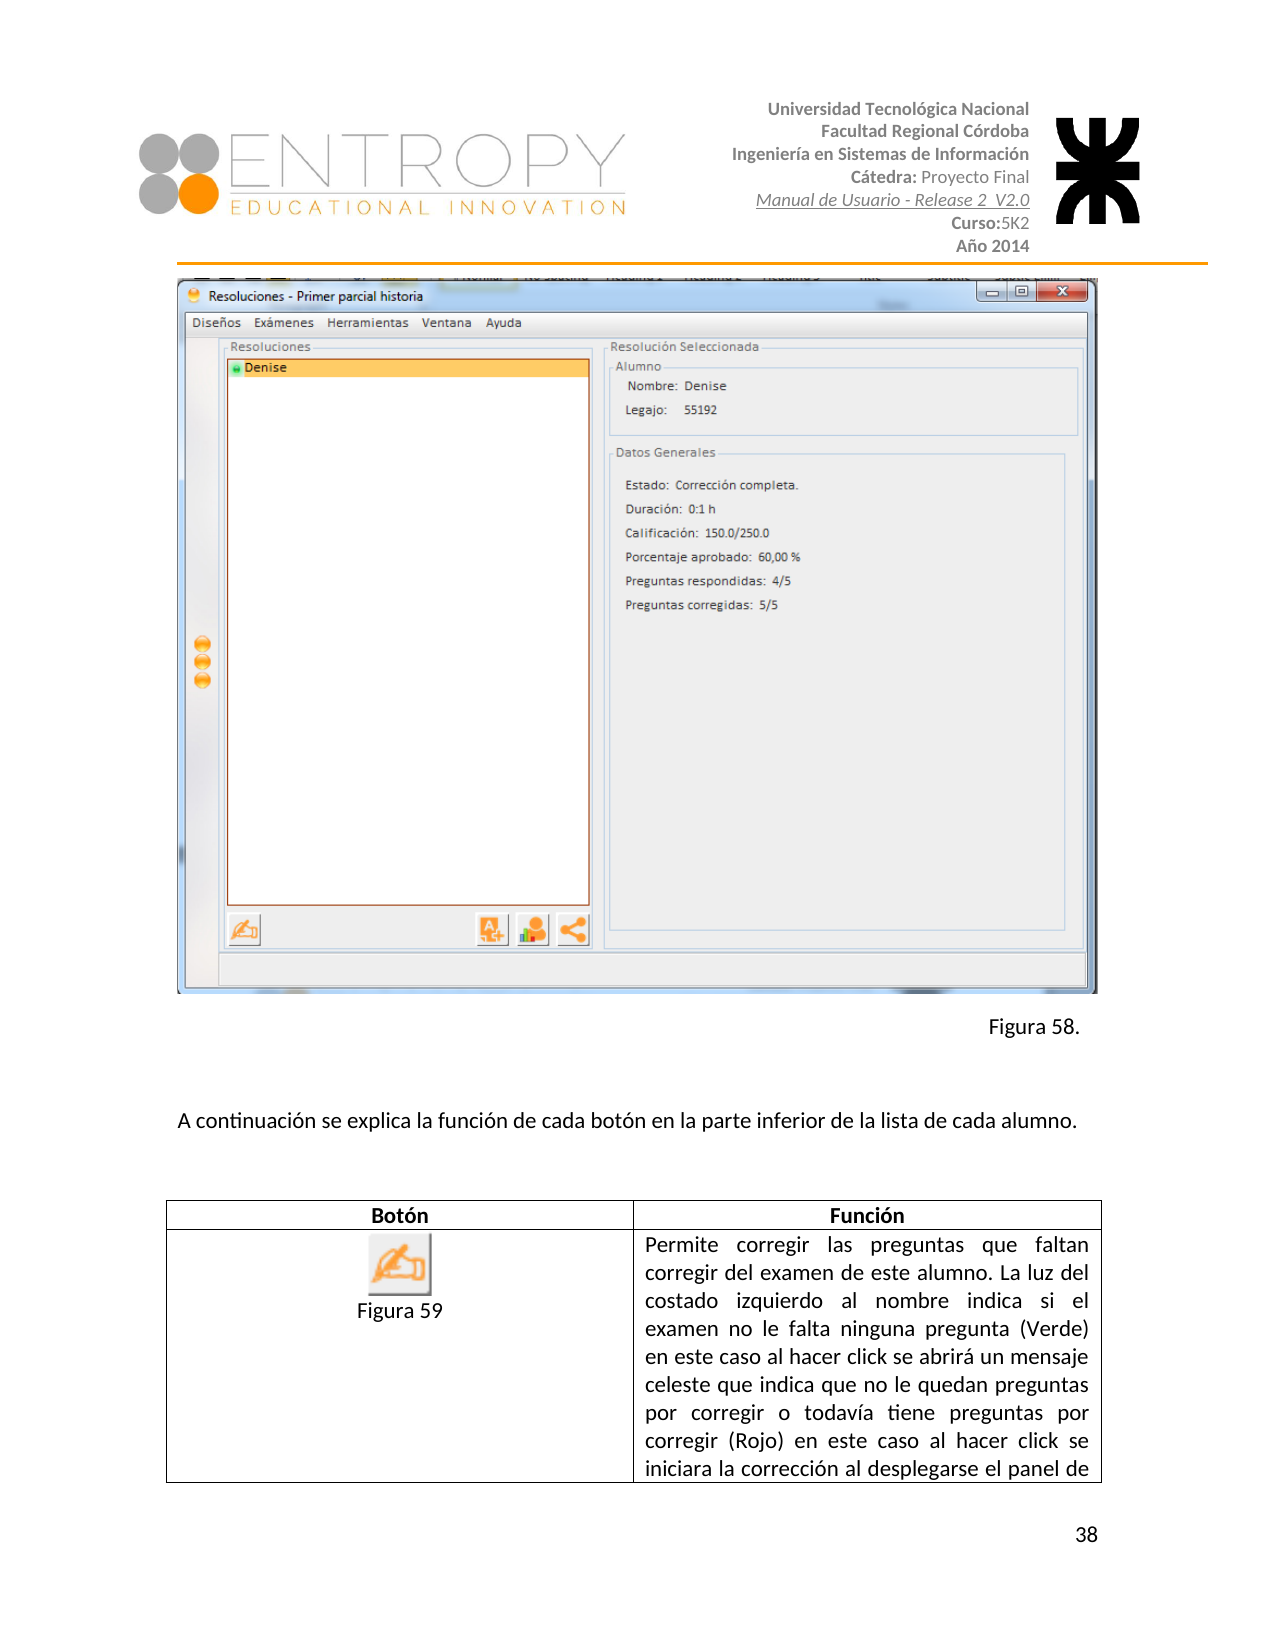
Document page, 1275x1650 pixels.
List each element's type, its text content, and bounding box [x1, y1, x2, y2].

table_header Botón [167, 1201, 633, 1229]
picture [177, 278, 1098, 994]
table_cell Figura 59 [167, 1230, 633, 1482]
table_header Función [634, 1201, 1101, 1229]
text A continuación se explica la función de cada botón en la parte inferior de la lista de cada alumno. [177, 1106, 1098, 1134]
picture [367, 1230, 432, 1296]
picture [122, 119, 643, 229]
text Figura 58. [233, 1012, 1098, 1041]
